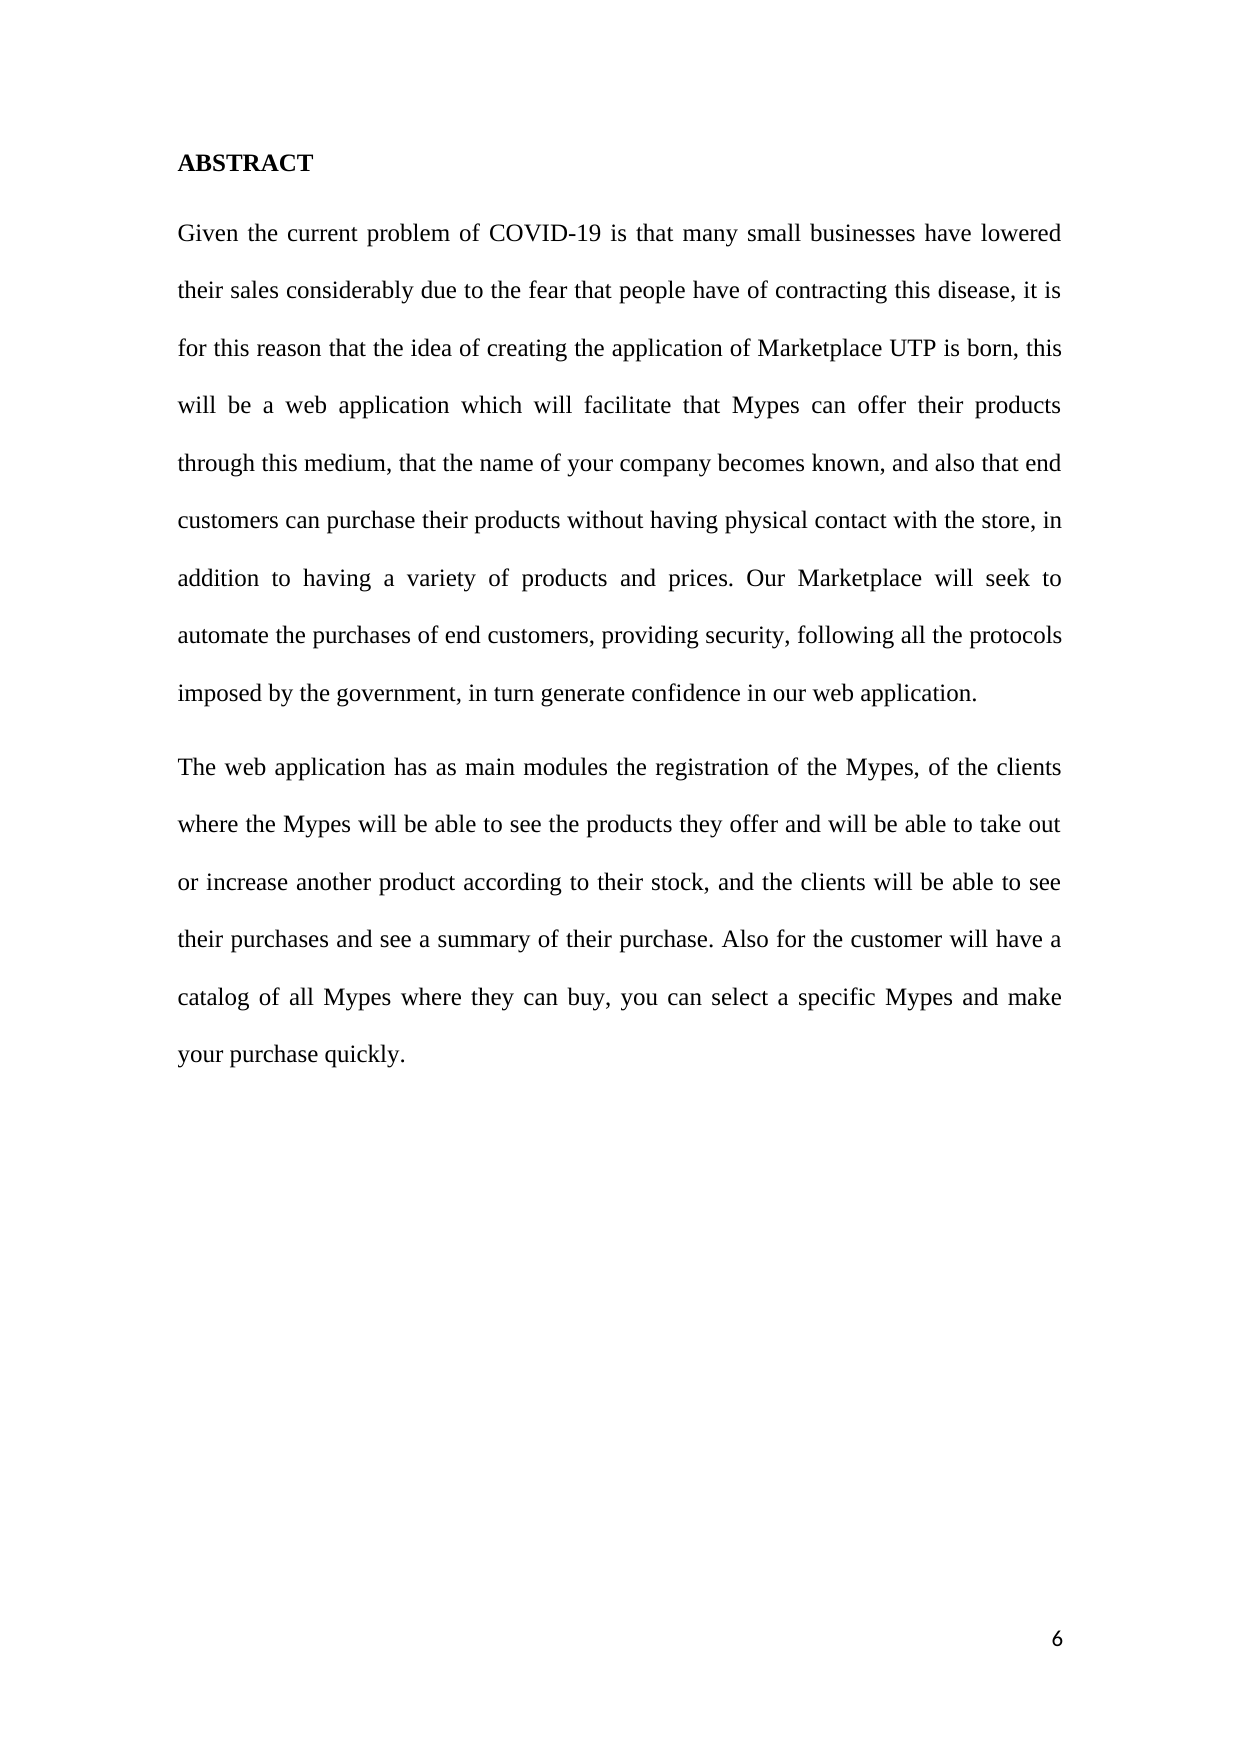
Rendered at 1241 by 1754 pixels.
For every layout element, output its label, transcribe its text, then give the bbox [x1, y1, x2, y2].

subtitle ABSTRACT [177, 148, 1063, 176]
text Given the current problem of COVID-19 is that many small businesses have lowered their sales considerably due to the fear that people have of contracting this disease, it is for this reason that the idea of creating the application of Marketplace UTP is born, this will be a web application which will facilitate that Mypes can offer their products through this medium, that the name of your company becomes known, and also that end customers can purchase their products without having physical contact with the store, in addition to having a variety of products and prices. Our Marketplace will seek to automate the purchases of end customers, providing security, following all the protocols imposed by the government, in turn generate confidence in our web application. [177, 218, 1063, 706]
text The web application has as main modules the registration of the Mypes, of the clients where the Mypes will be able to see the products they offer and will be able to take out or increase another product according to their stock, and the clients will be able to see their purchases and see a summary of their purchase. Also for the customer will have a catalog of all Mypes where they can buy, you can select a specific Mypes and make your purchase quickly. [177, 752, 1063, 1068]
